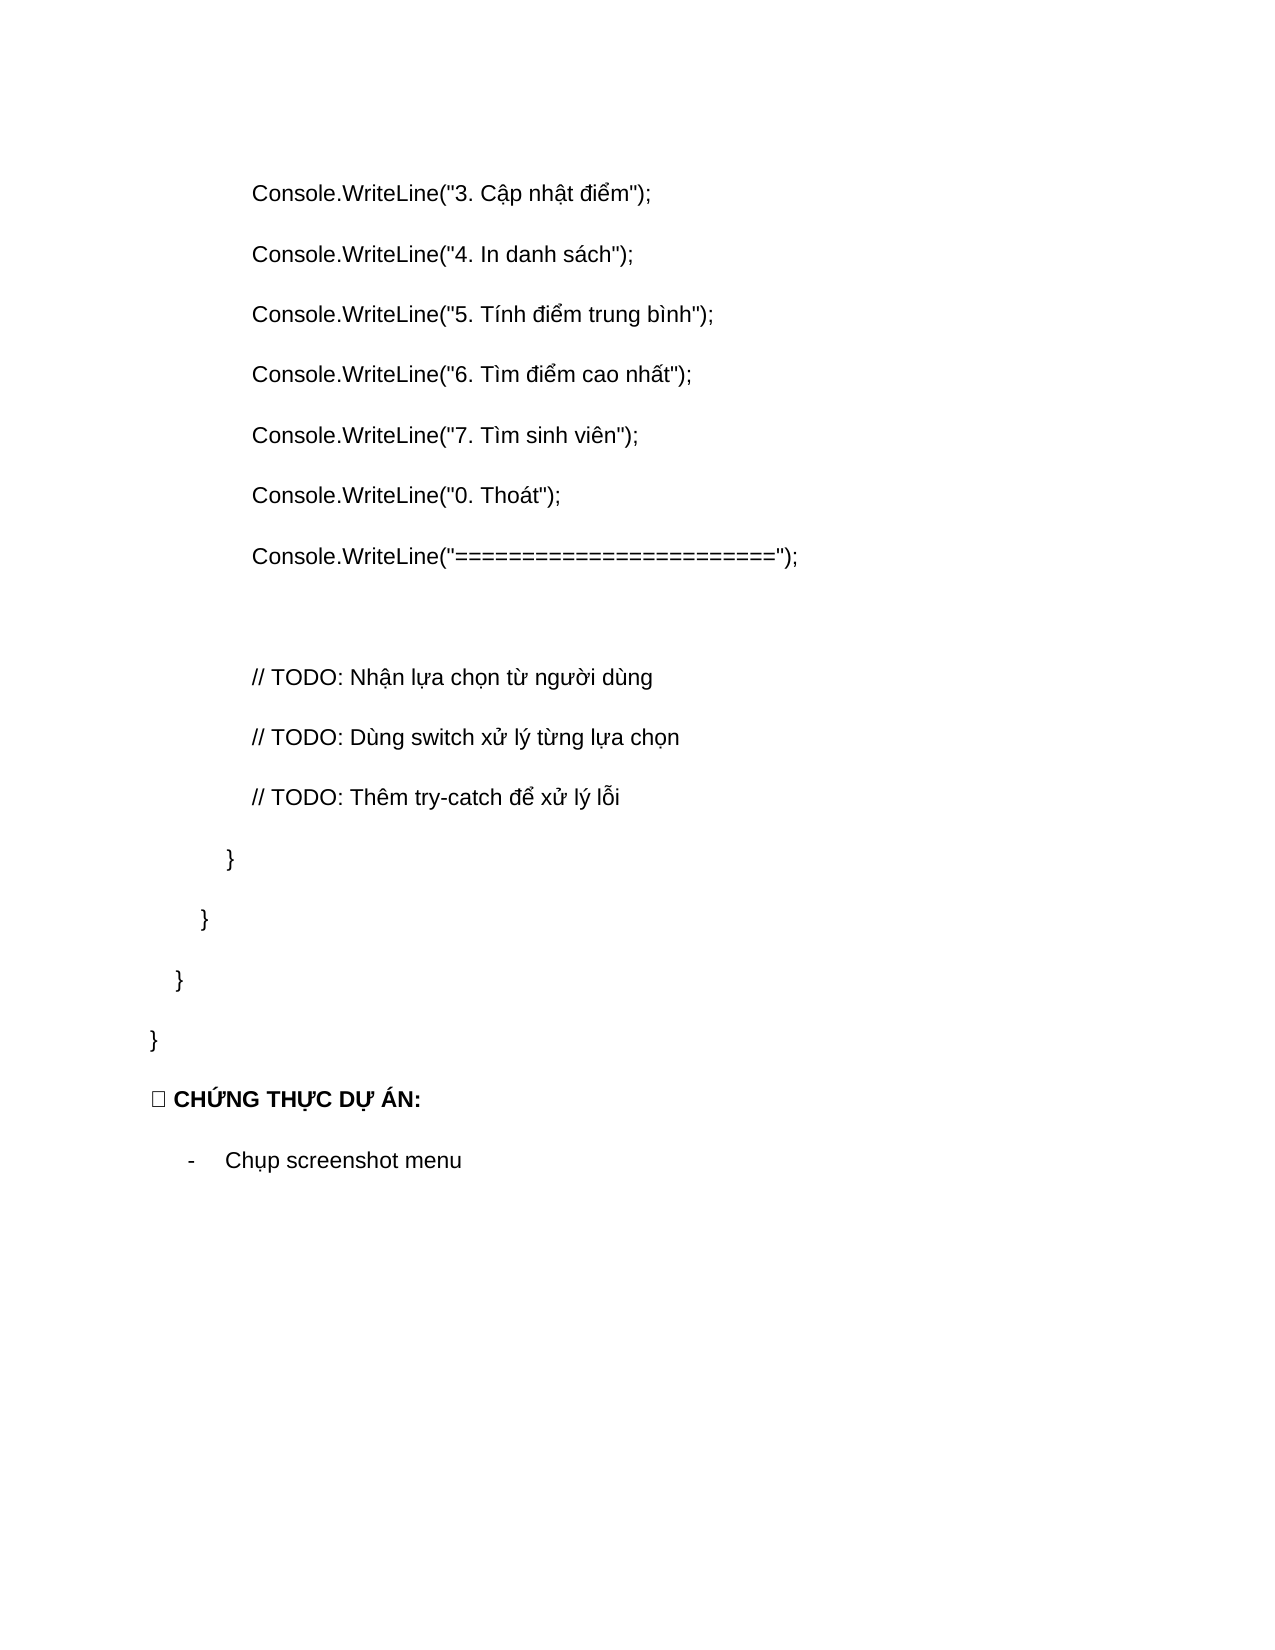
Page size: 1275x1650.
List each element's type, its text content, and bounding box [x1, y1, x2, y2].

text Console.WriteLine("0. Thoát"); [150, 482, 1125, 509]
text } [150, 845, 1125, 871]
list Chụp screenshot menu [187, 1147, 1125, 1173]
text Console.WriteLine("7. Tìm sinh viên"); [150, 422, 1125, 448]
text 📸 CHỨNG THỰC DỰ ÁN: [150, 1086, 1125, 1113]
text Console.WriteLine("5. Tính điểm trung bình"); [150, 301, 1125, 327]
text Console.WriteLine("6. Tìm điểm cao nhất"); [150, 361, 1125, 388]
text // TODO: Dùng switch xử lý từng lựa chọn [150, 724, 1125, 750]
text // TODO: Thêm try-catch để xử lý lỗi [150, 784, 1125, 811]
text Console.WriteLine("4. In danh sách"); [150, 241, 1125, 267]
text Console.WriteLine("========================"); [150, 543, 1125, 569]
text } [150, 966, 1125, 992]
text } [150, 1026, 1125, 1052]
text // TODO: Nhận lựa chọn từ người dùng [150, 663, 1125, 690]
text } [150, 905, 1125, 932]
text Console.WriteLine("3. Cập nhật điểm"); [150, 180, 1125, 207]
